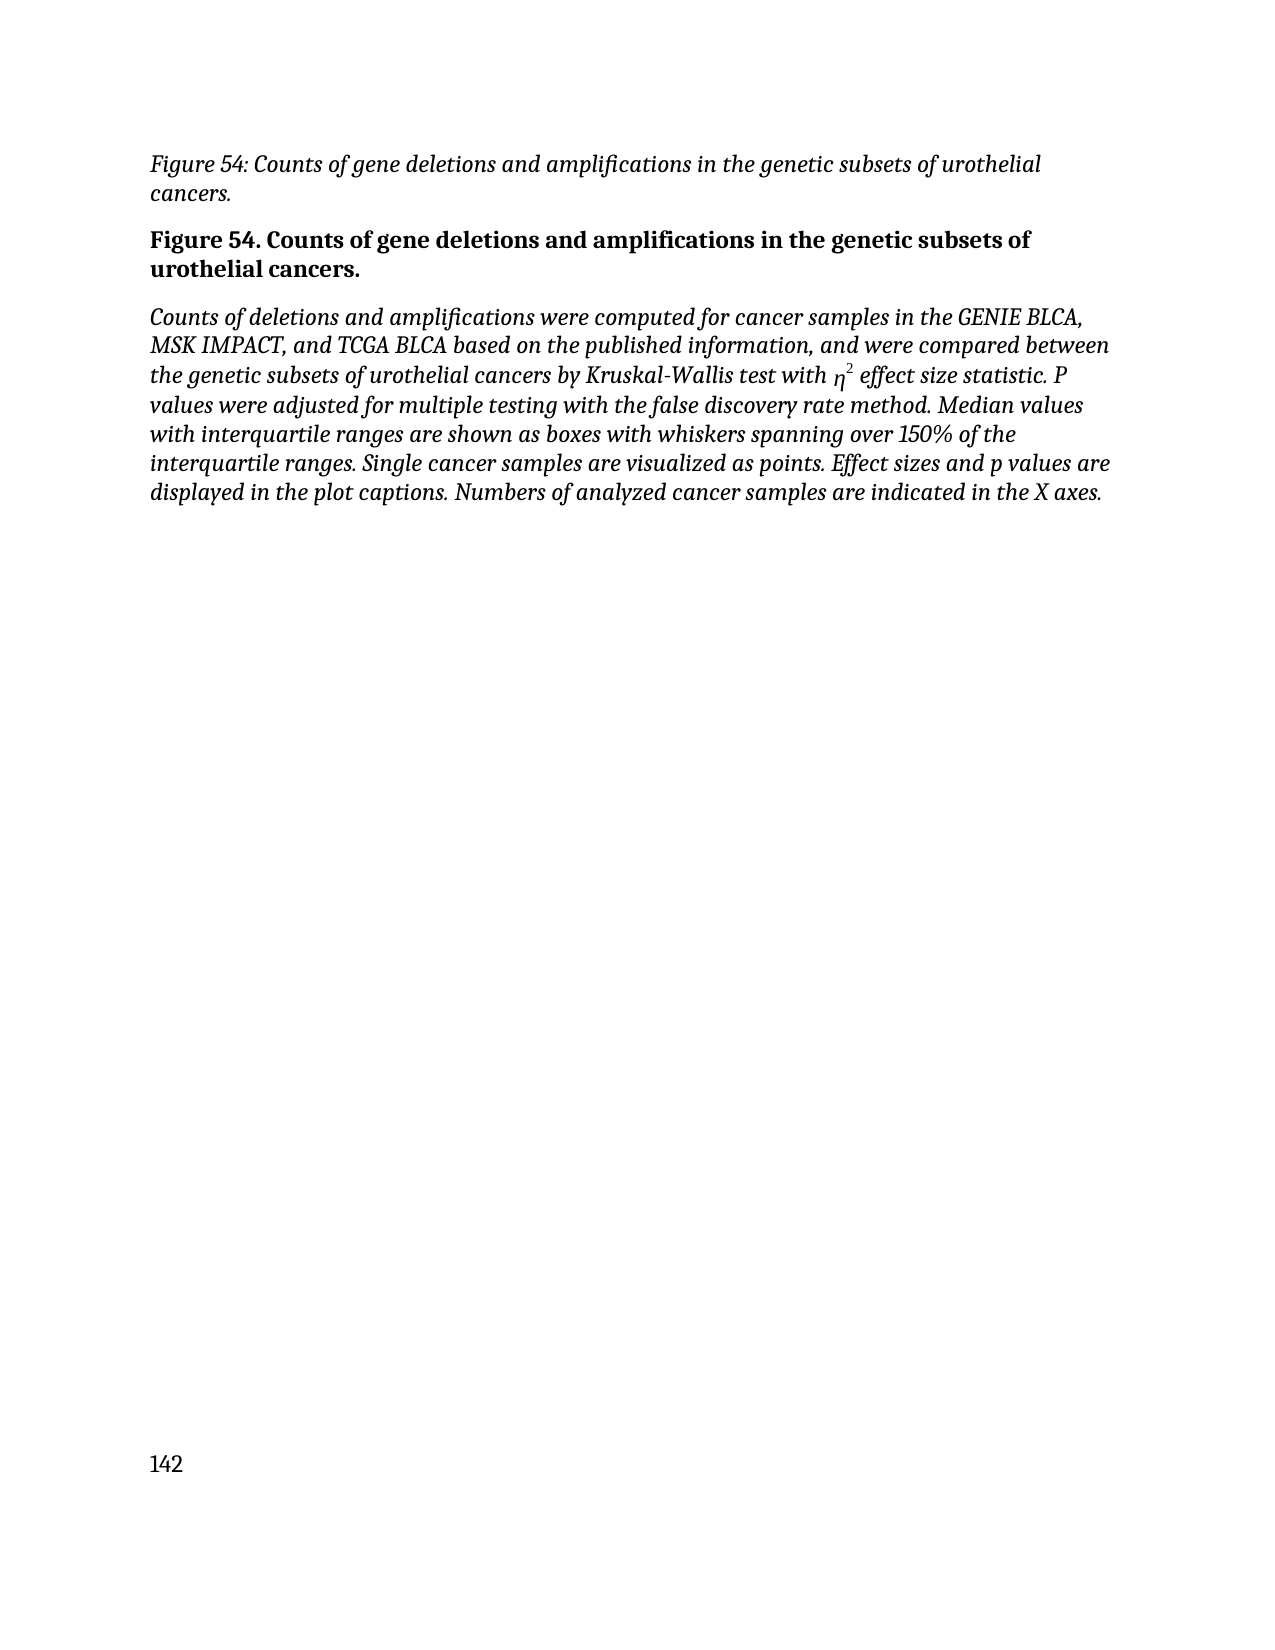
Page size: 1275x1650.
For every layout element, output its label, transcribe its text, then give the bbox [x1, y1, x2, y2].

text Figure 54. Counts of gene deletions and amplifications in the genetic subsets of urothelial cancers. [150, 226, 1125, 284]
text Figure 54: Counts of gene deletions and amplifications in the genetic subsets of urothelial cancers. [150, 150, 1125, 207]
text Counts of deletions and amplifications were computed for cancer samples in the GENIE BLCA, MSK IMPACT, and TCGA BLCA based on the published information, and were compared between the genetic subsets of urothelial cancers by Kruskal-Wallis test with effect size statistic. P values were adjusted for multiple testing with the false discovery rate method. Median values with interquartile ranges are shown as boxes with whiskers spanning over 150% of the interquartile ranges. Single cancer samples are visualized as points. Effect sizes and p values are displayed in the plot captions. Numbers of analyzed cancer samples are indicated in the X axes. [150, 302, 1125, 506]
